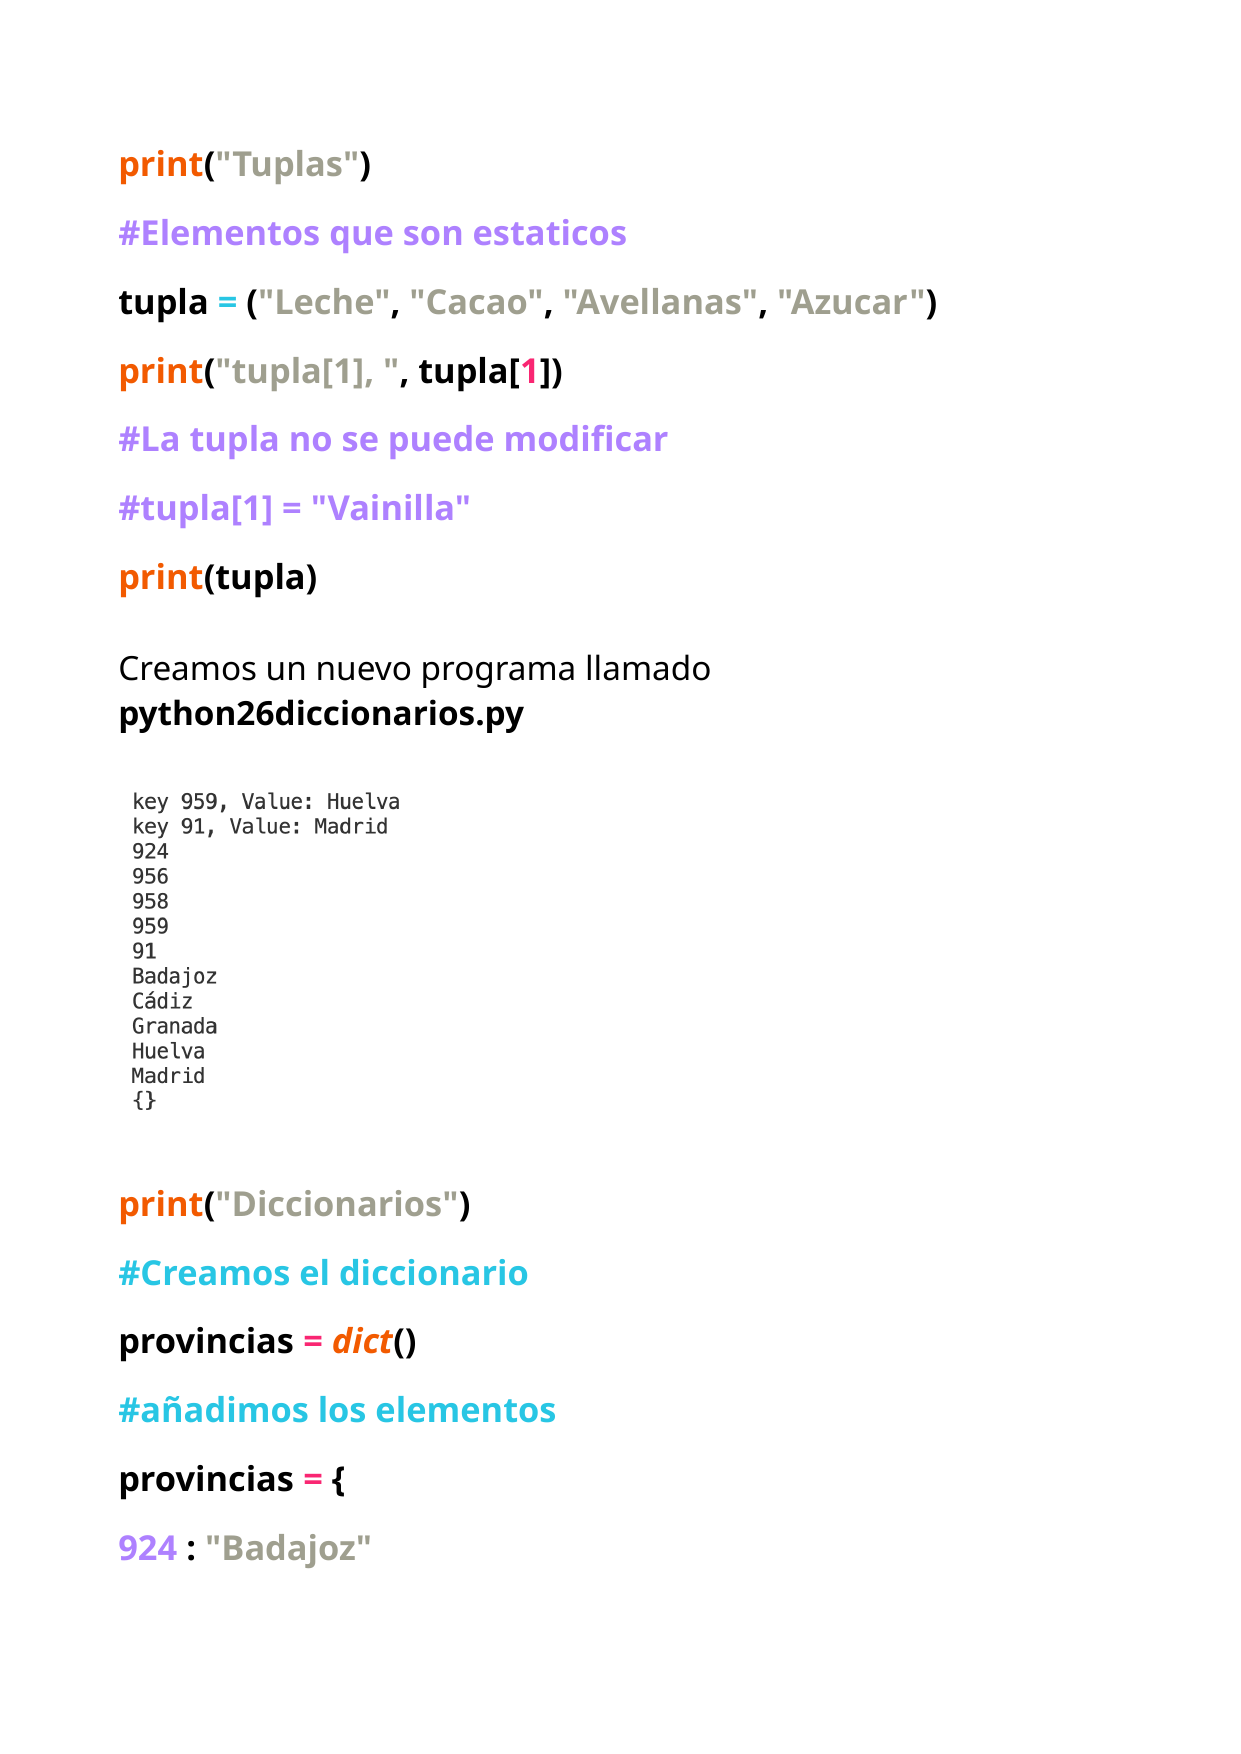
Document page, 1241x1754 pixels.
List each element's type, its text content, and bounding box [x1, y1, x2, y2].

text print("Tuplas") [118, 118, 1122, 187]
text #tupla[1] = "Vainilla" [118, 462, 1122, 531]
text provincias = dict() [118, 1295, 1122, 1364]
text #añadimos los elementos [118, 1364, 1122, 1432]
text Creamos un nuevo programa llamado [118, 645, 1122, 690]
text 924 : "Badajoz" [118, 1501, 1122, 1570]
text tupla = ("Leche", "Cacao", "Avellanas", "Azucar") [118, 256, 1122, 324]
text #Elementos que son estaticos [118, 187, 1122, 256]
picture [118, 781, 630, 1112]
text python26diccionarios.py [118, 690, 1122, 736]
text print("Diccionarios") [118, 1157, 1122, 1226]
text #Creamos el diccionario [118, 1226, 1122, 1295]
text print(tupla) [118, 531, 1122, 599]
text print("tupla[1], ", tupla[1]) [118, 324, 1122, 393]
text provincias = { [118, 1432, 1122, 1501]
text #La tupla no se puede modificar [118, 393, 1122, 462]
